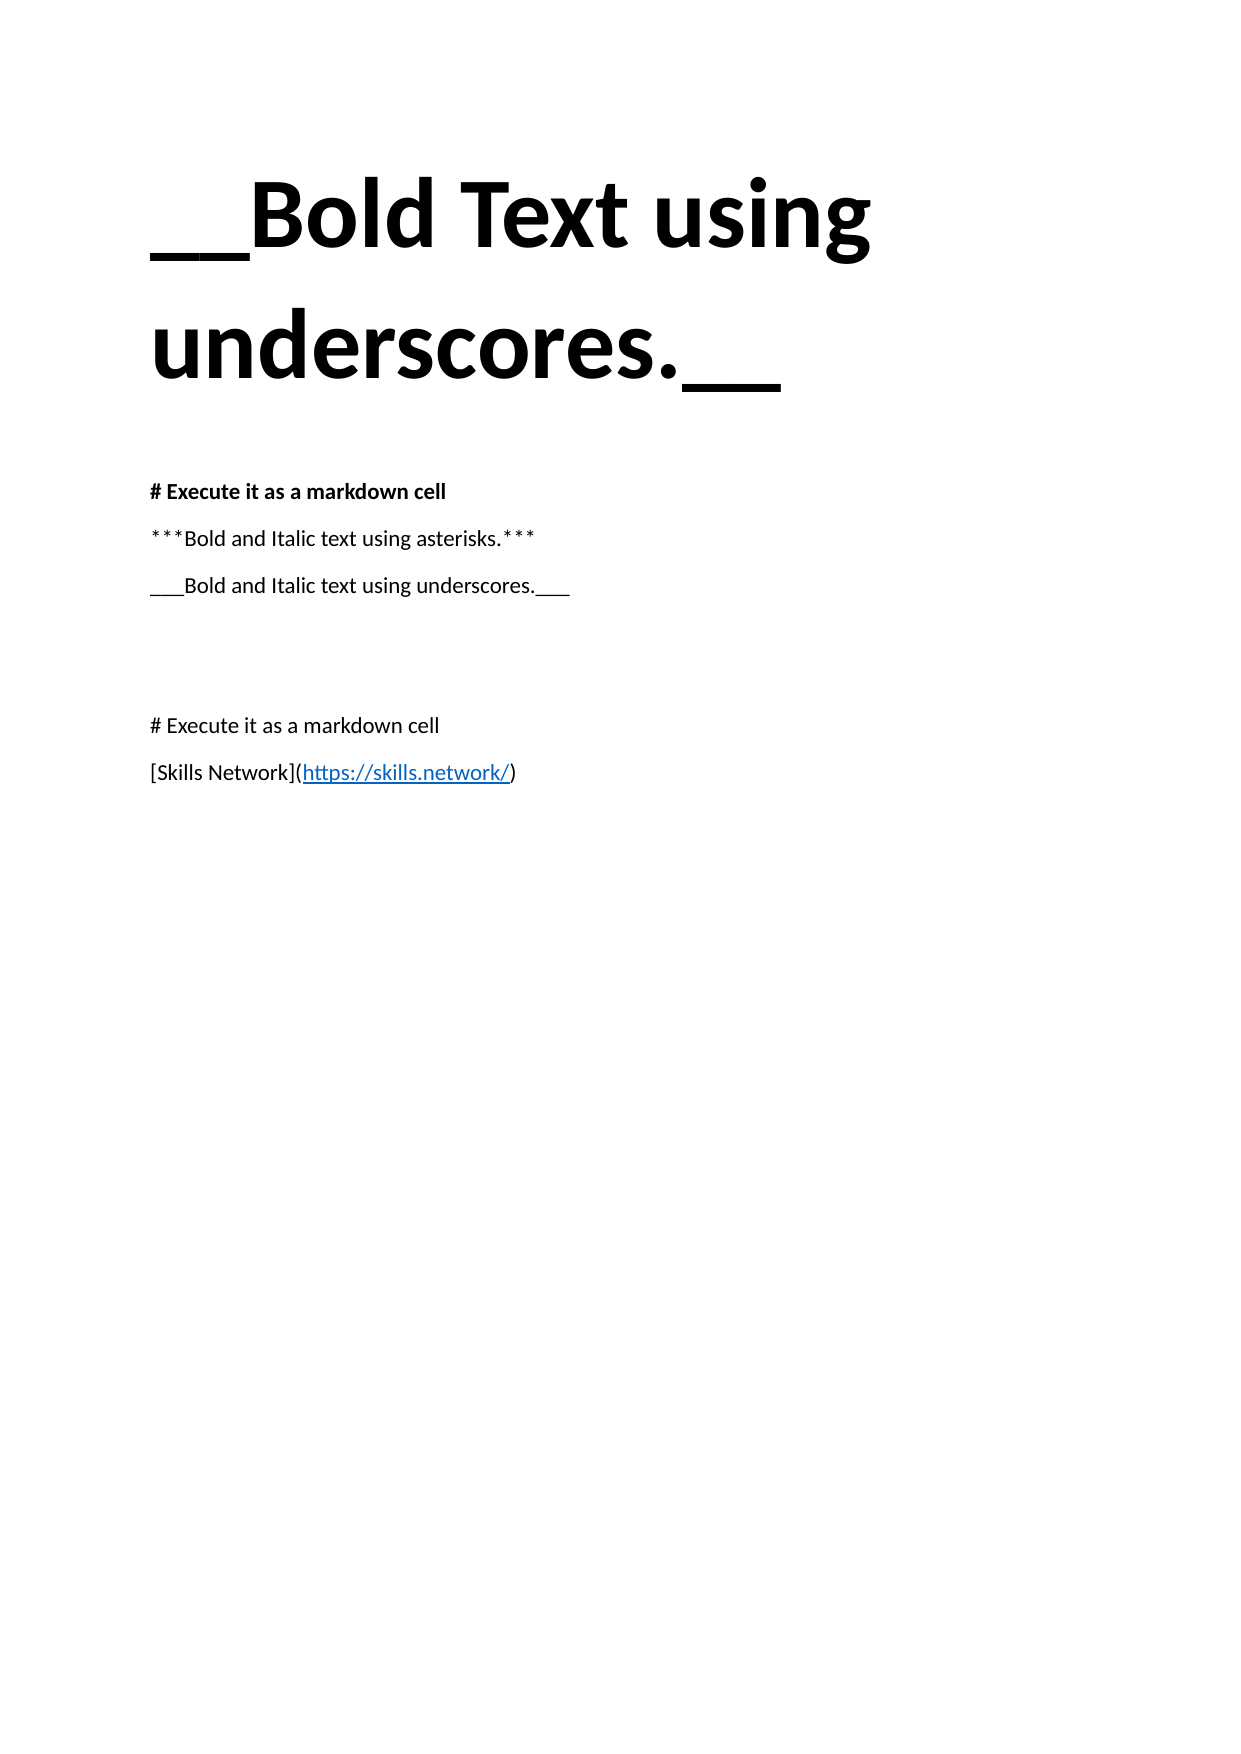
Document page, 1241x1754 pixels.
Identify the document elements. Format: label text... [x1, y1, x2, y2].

text __Bold Text using underscores.__ [150, 150, 1090, 404]
text ___Bold and Italic text using underscores.___ [150, 571, 1090, 599]
text ***Bold and Italic text using asterisks.*** [150, 524, 1090, 552]
text # Execute it as a markdown cell [150, 711, 1090, 739]
text # Execute it as a markdown cell [150, 477, 1090, 505]
text [Skills Network](https://skills.network/) [150, 758, 1090, 786]
